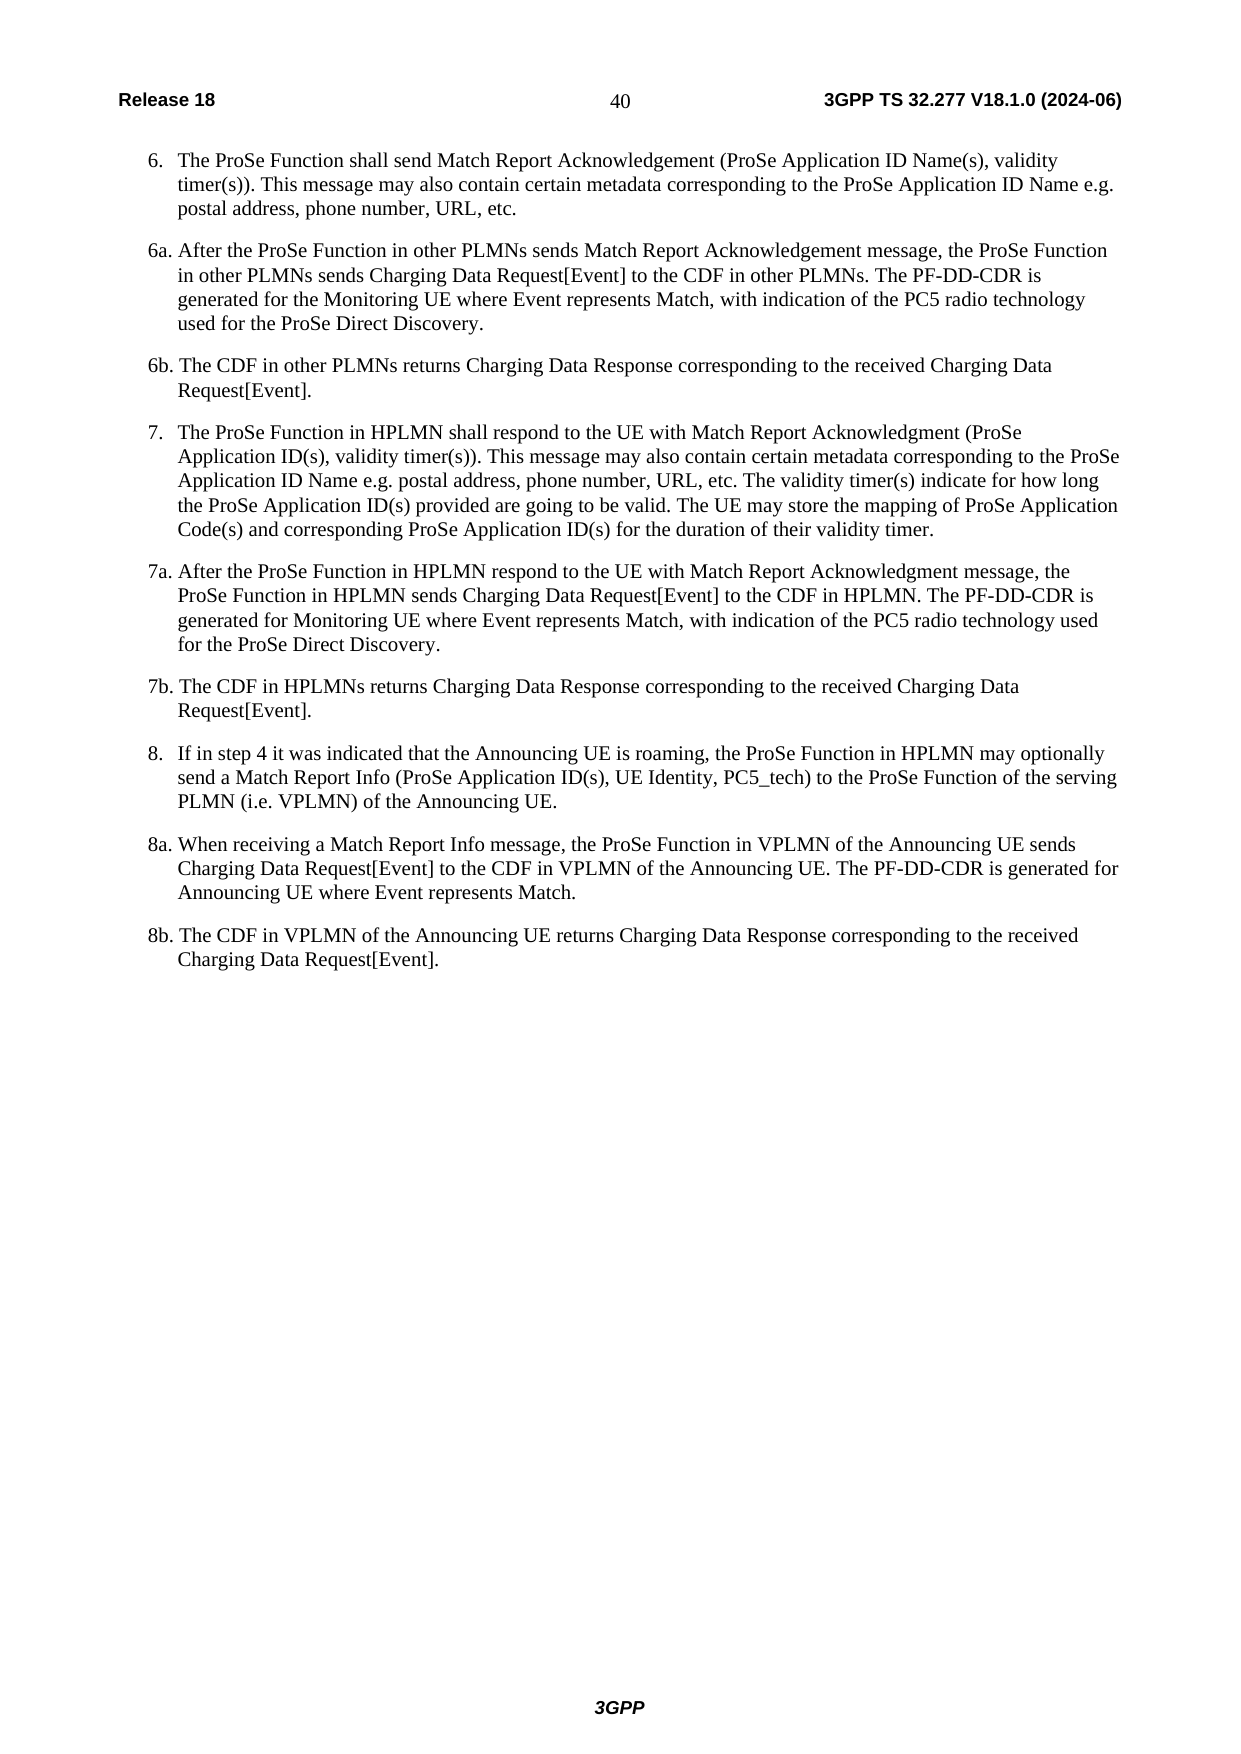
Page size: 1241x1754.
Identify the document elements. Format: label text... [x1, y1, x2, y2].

text 8b. The CDF in VPLMN of the Announcing UE returns Charging Data Response corresponding to the received Charging Data Request[Event]. [148, 923, 1122, 971]
text 6a. After the ProSe Function in other PLMNs sends Match Report Acknowledgement message, the ProSe Function in other PLMNs sends Charging Data Request[Event] to the CDF in other PLMNs. The PF-DD-CDR is generated for the Monitoring UE where Event represents Match, with indication of the PC5 radio technology used for the ProSe Direct Discovery. [148, 238, 1122, 335]
text 6b. The CDF in other PLMNs returns Charging Data Response corresponding to the received Charging Data Request[Event]. [148, 353, 1122, 402]
text 7a. After the ProSe Function in HPLMN respond to the UE with Match Report Acknowledgment message, the ProSe Function in HPLMN sends Charging Data Request[Event] to the CDF in HPLMN. The PF-DD-CDR is generated for Monitoring UE where Event represents Match, with indication of the PC5 radio technology used for the ProSe Direct Discovery. [148, 559, 1122, 656]
text 7. The ProSe Function in HPLMN shall respond to the UE with Match Report Acknowledgment (ProSe Application ID(s), validity timer(s)). This message may also contain certain metadata corresponding to the ProSe Application ID Name e.g. postal address, phone number, URL, etc. The validity timer(s) indicate for how long the ProSe Application ID(s) provided are going to be valid. The UE may store the mapping of ProSe Application Code(s) and corresponding ProSe Application ID(s) for the duration of their validity timer. [148, 420, 1122, 541]
text 7b. The CDF in HPLMNs returns Charging Data Response corresponding to the received Charging Data Request[Event]. [148, 674, 1122, 722]
text 8a. When receiving a Match Report Info message, the ProSe Function in VPLMN of the Announcing UE sends Charging Data Request[Event] to the CDF in VPLMN of the Announcing UE. The PF-DD-CDR is generated for Announcing UE where Event represents Match. [148, 832, 1122, 904]
text 6. The ProSe Function shall send Match Report Acknowledgement (ProSe Application ID Name(s), validity timer(s)). This message may also contain certain metadata corresponding to the ProSe Application ID Name e.g. postal address, phone number, URL, etc. [148, 147, 1122, 220]
text 8. If in step 4 it was indicated that the Announcing UE is roaming, the ProSe Function in HPLMN may optionally send a Match Report Info (ProSe Application ID(s), UE Identity, PC5_tech) to the ProSe Function of the serving PLMN (i.e. VPLMN) of the Announcing UE. [148, 741, 1122, 813]
